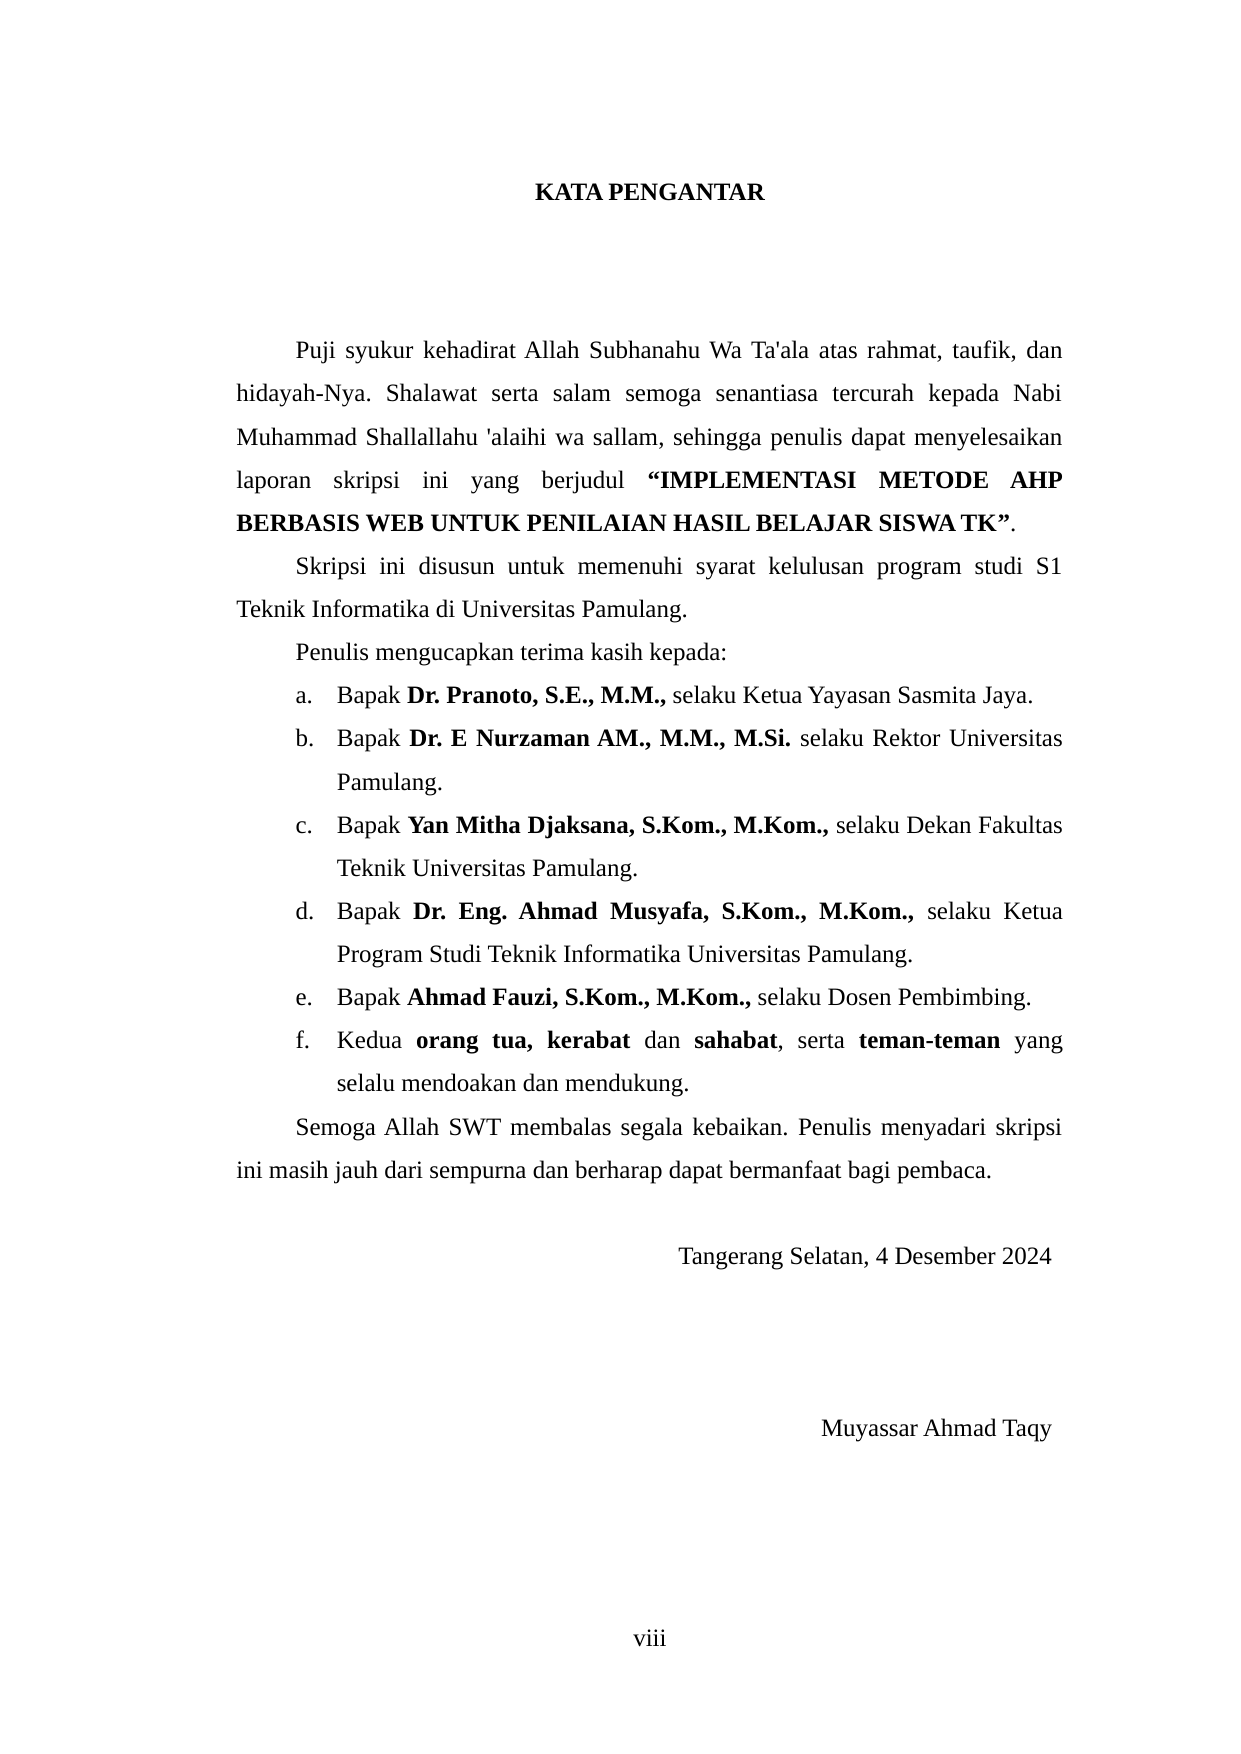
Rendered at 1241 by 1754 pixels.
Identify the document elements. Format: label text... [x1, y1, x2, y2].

list Bapak Ahmad Fauzi, S.Kom., M.Kom., selaku Dosen Pembimbing. [295, 982, 1063, 1011]
list Bapak Dr. Pranoto, S.E., M.M., selaku Ketua Yayasan Sasmita Jaya. [295, 680, 1063, 709]
list Kedua orang tua, kerabat dan sahabat, serta teman-teman yang selalu mendoakan dan mendukung. [295, 1025, 1063, 1097]
table_cell Muyassar Ahmad Taqy [621, 1284, 1063, 1456]
list Bapak Dr. E Nurzaman AM., M.M., M.Si. selaku Rektor Universitas Pamulang. [295, 723, 1063, 795]
list Bapak Dr. Eng. Ahmad Musyafa, S.Kom., M.Kom., selaku Ketua Program Studi Teknik Informatika Universitas Pamulang. [295, 896, 1063, 968]
text Semoga Allah SWT membalas segala kebaikan. Penulis menyadari skripsi ini masih jauh dari sempurna dan berharap dapat bermanfaat bagi pembaca. [236, 1112, 1063, 1183]
list Bapak Yan Mitha Djaksana, S.Kom., M.Kom., selaku Dekan Fakultas Teknik Universitas Pamulang. [295, 810, 1063, 882]
text Penulis mengucapkan terima kasih kepada: [236, 637, 1063, 666]
text Puji syukur kehadirat Allah Subhanahu Wa Ta'ala atas rahmat, taufik, dan hidayah-Nya. Shalawat serta salam semoga senantiasa tercurah kepada Nabi Muhammad Shallallahu 'alaihi wa sallam, sehingga penulis dapat menyelesaikan laporan skripsi ini yang berjudul “IMPLEMENTASI METODE AHP BERBASIS WEB UNTUK PENILAIAN HASIL BELAJAR SISWA TK”. [236, 335, 1063, 537]
table_header Tangerang Selatan, 4 Desember 2024 [621, 1241, 1063, 1284]
subtitle KATA PENGANTAR [236, 177, 1063, 206]
text Skripsi ini disusun untuk memenuhi syarat kelulusan program studi S1 Teknik Informatika di Universitas Pamulang. [236, 551, 1063, 623]
